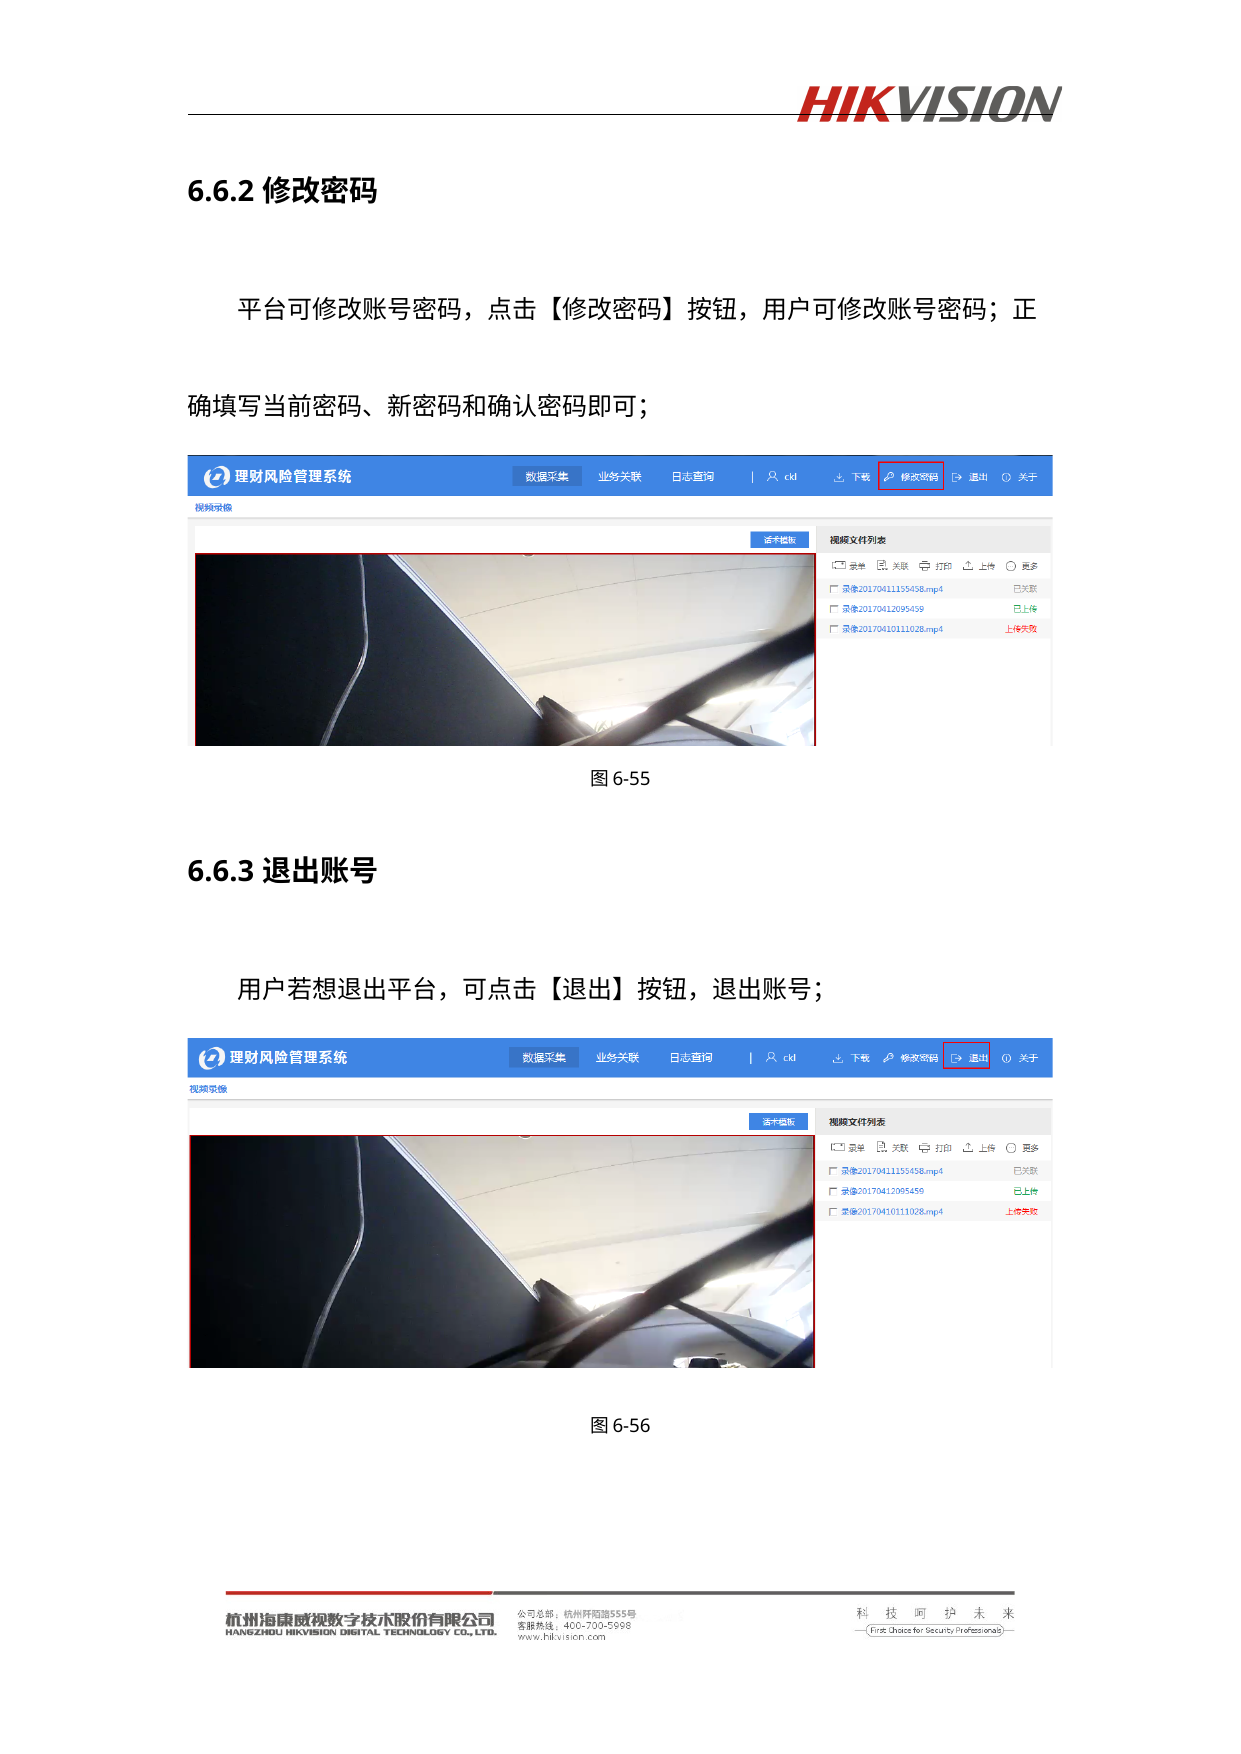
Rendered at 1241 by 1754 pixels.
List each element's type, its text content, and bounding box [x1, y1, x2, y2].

picture [187, 1038, 1053, 1368]
text 用户若想退出平台，可点击【退出】按钮，退出账号； [187, 955, 1053, 1020]
picture [797, 86, 1063, 122]
picture [225, 1591, 1015, 1640]
picture [187, 455, 1053, 746]
subtitle 6.6.2 修改密码 [187, 156, 1053, 221]
text 平台可修改账号密码，点击【修改密码】按钮，用户可修改账号密码；正确填写当前密码、新密码和确认密码即可； [187, 275, 1053, 437]
text 图6-55 [187, 761, 1053, 794]
subtitle 6.6.3 退出账号 [187, 836, 1053, 901]
text 图6-56 [187, 1408, 1053, 1440]
